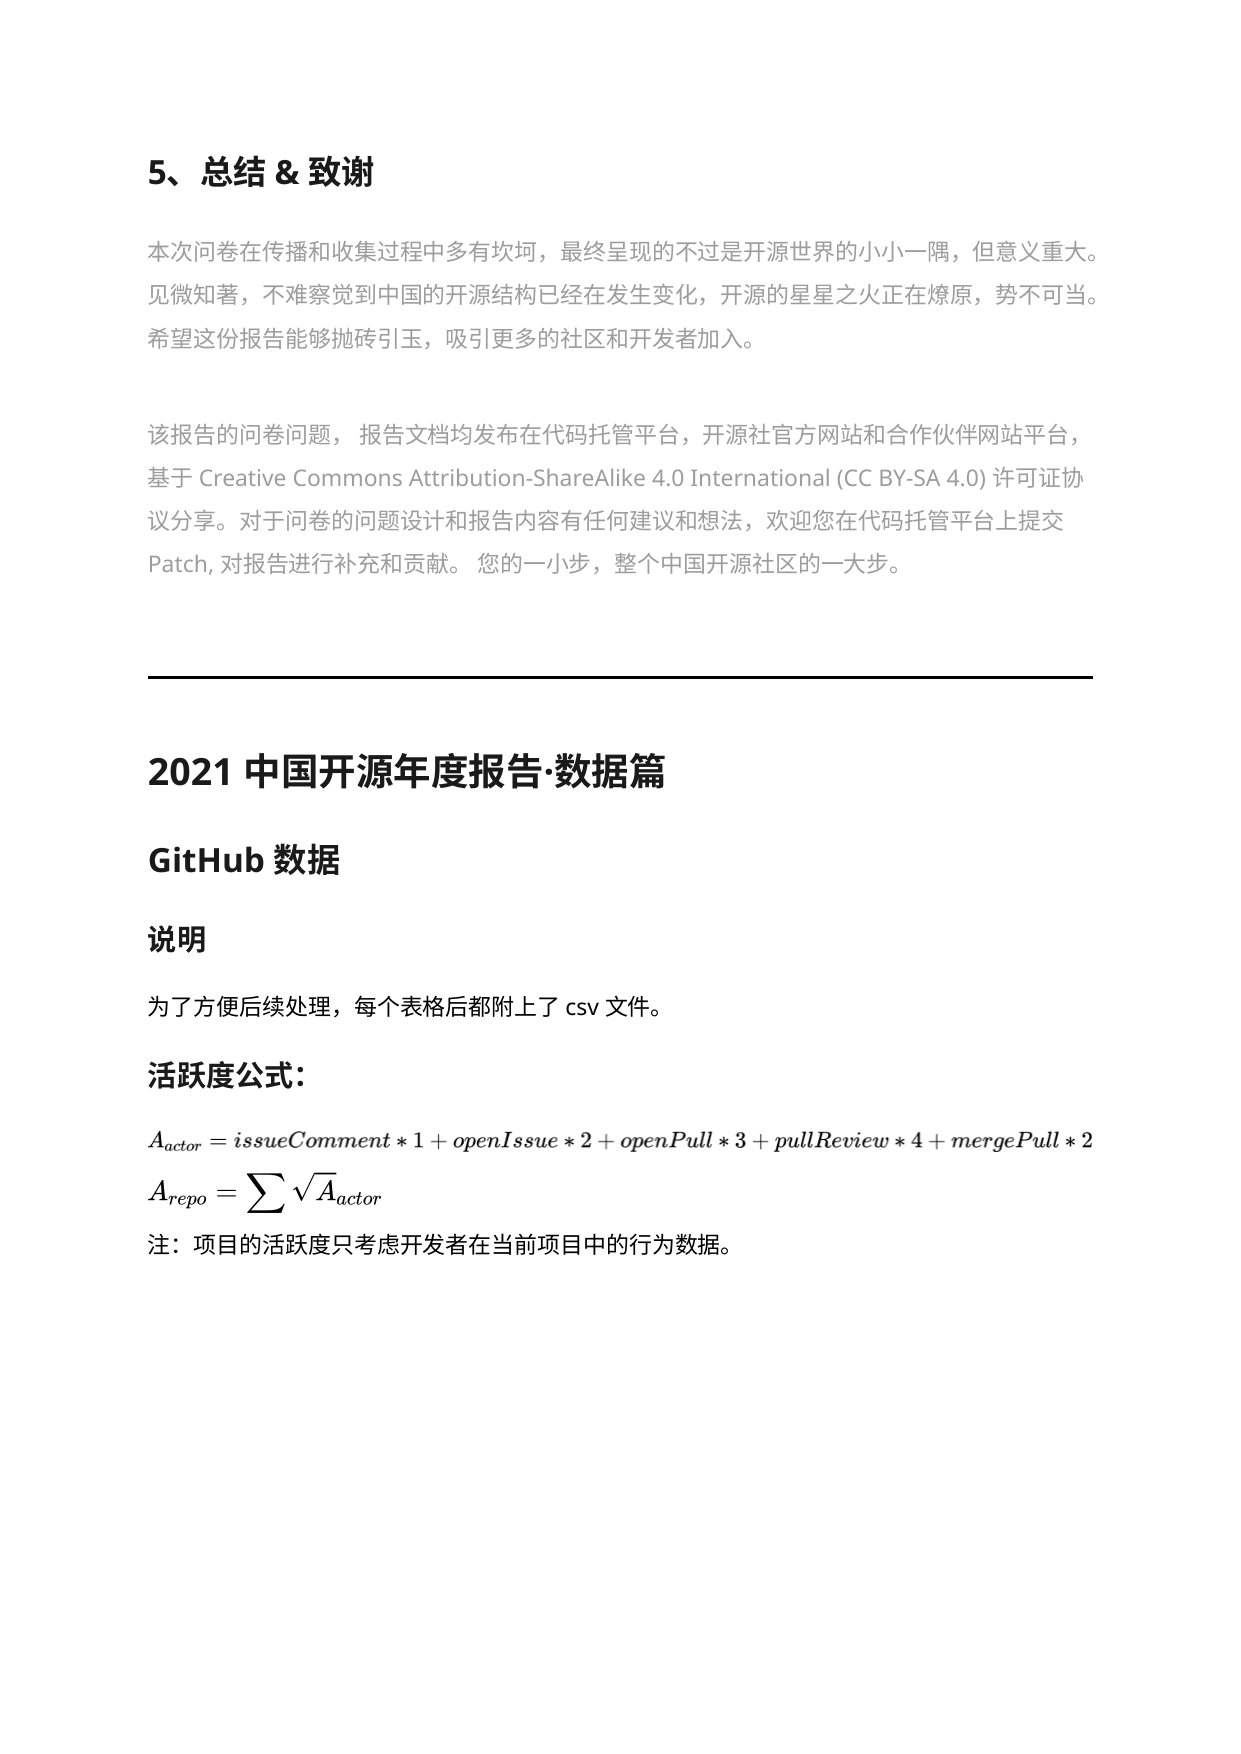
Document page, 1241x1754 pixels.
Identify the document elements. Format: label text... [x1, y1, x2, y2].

text 注：项目的活跃度只考虑开发者在当前项目中的行为数据。 [148, 1227, 1093, 1260]
text 本次问卷在传播和收集过程中多有坎坷，最终呈现的不过是开源世界的小小一隅，但意义重大。见微知著，不难察觉到中国的开源结构已经在发生变化，开源的星星之火正在燎原，势不可当。希望这份报告能够抛砖引玉，吸引更多的社区和开发者加入。 [148, 234, 1093, 354]
subtitle 2021 中国开源年度报告·数据篇 [148, 742, 1093, 796]
picture [147, 1172, 382, 1213]
subtitle 5、总结 & 致谢 [148, 146, 1093, 194]
subtitle GitHub 数据 [148, 834, 1093, 883]
subtitle 活跃度公式： [148, 1053, 1093, 1095]
text 为了方便后续处理，每个表格后都附上了 csv 文件。 [148, 988, 1093, 1022]
subtitle 说明 [148, 917, 1093, 959]
picture [147, 1131, 1093, 1152]
text 该报告的问卷问题， 报告文档均发布在代码托管平台，开源社官方网站和合作伙伴网站平台，基于 Creative Commons Attribution-ShareAlike 4.0 International (CC BY-SA 4.0) 许可证协议分享。对于问卷的问题设计和报告内容有任何建议和想法，欢迎您在代码托管平台上提交 Patch, 对报告进行补充和贡献。 您的一小步，整个中国开源社区的一大步。 [148, 417, 1093, 579]
